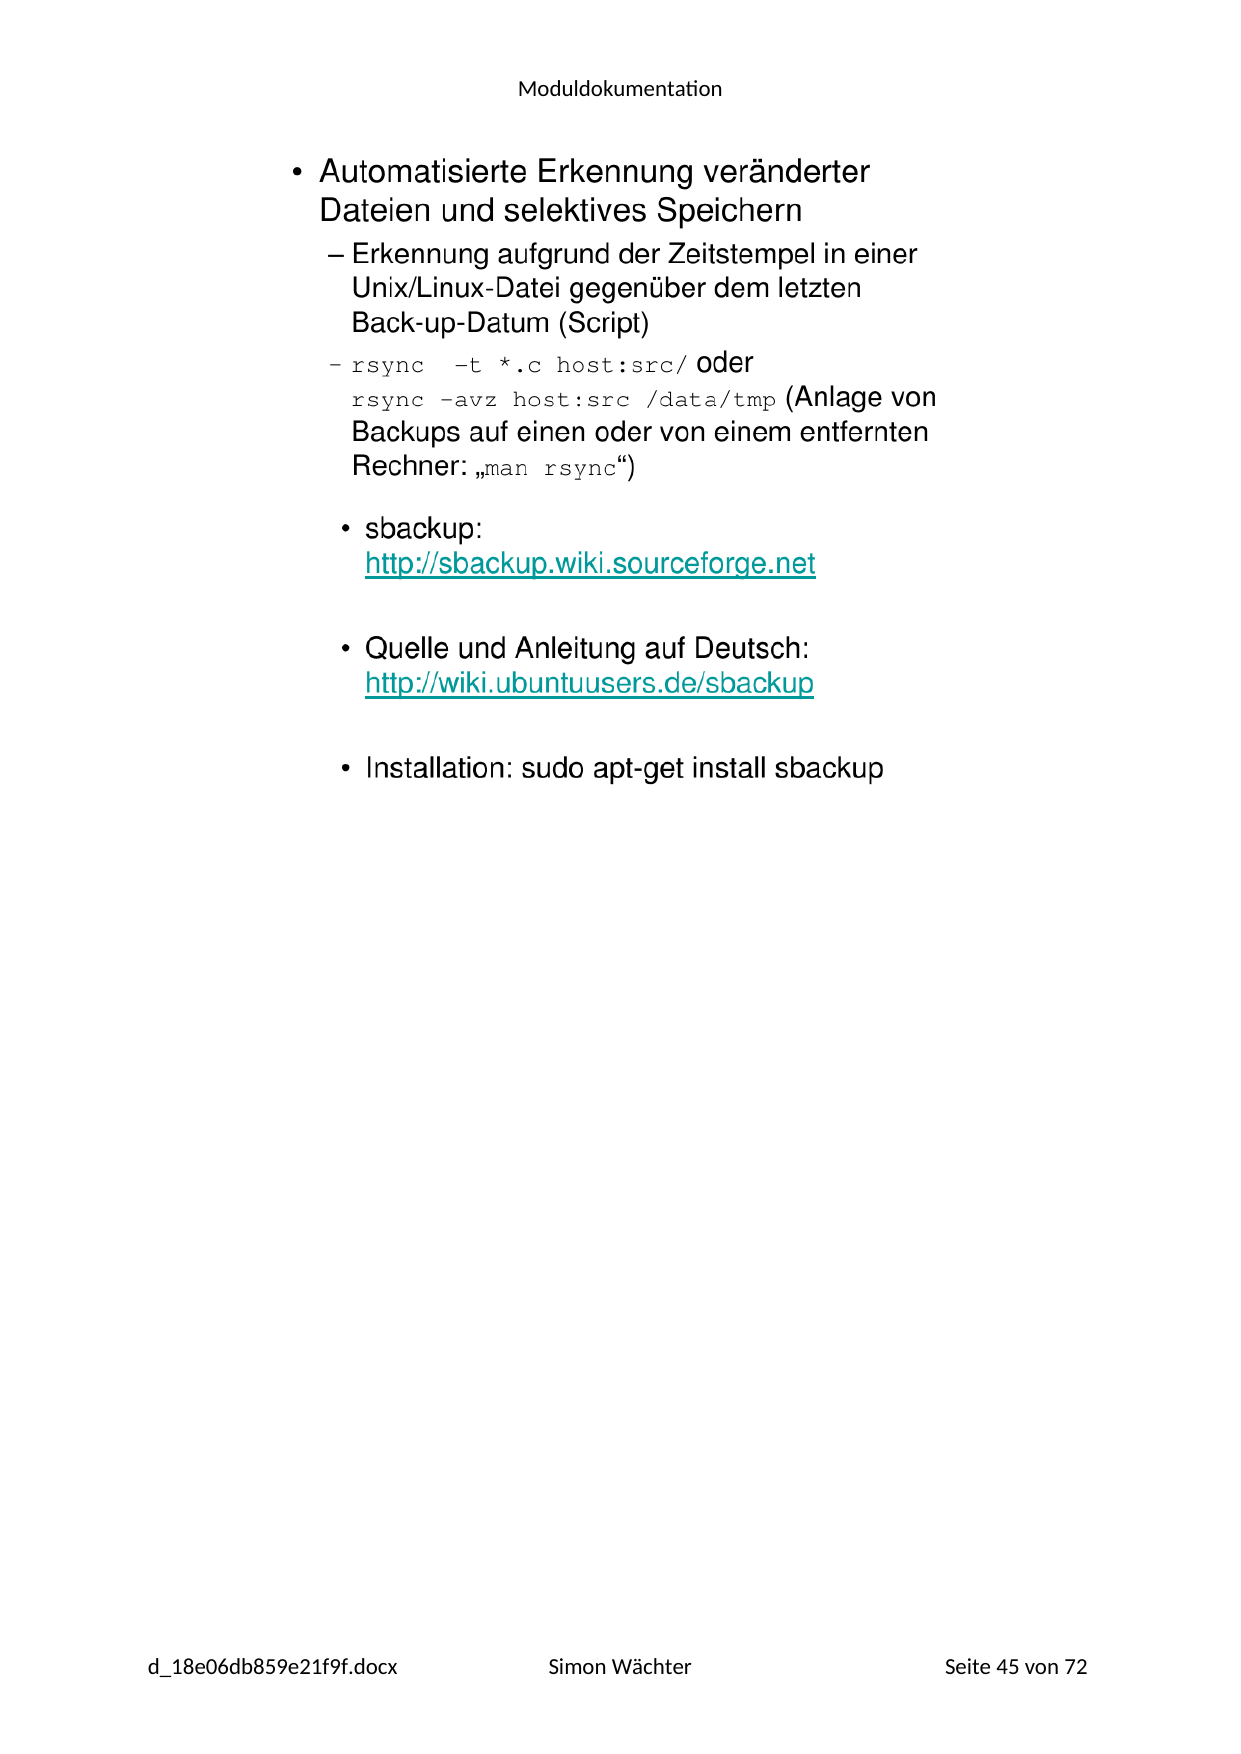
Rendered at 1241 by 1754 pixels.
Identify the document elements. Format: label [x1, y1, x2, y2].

picture [325, 509, 915, 804]
picture [283, 147, 957, 491]
